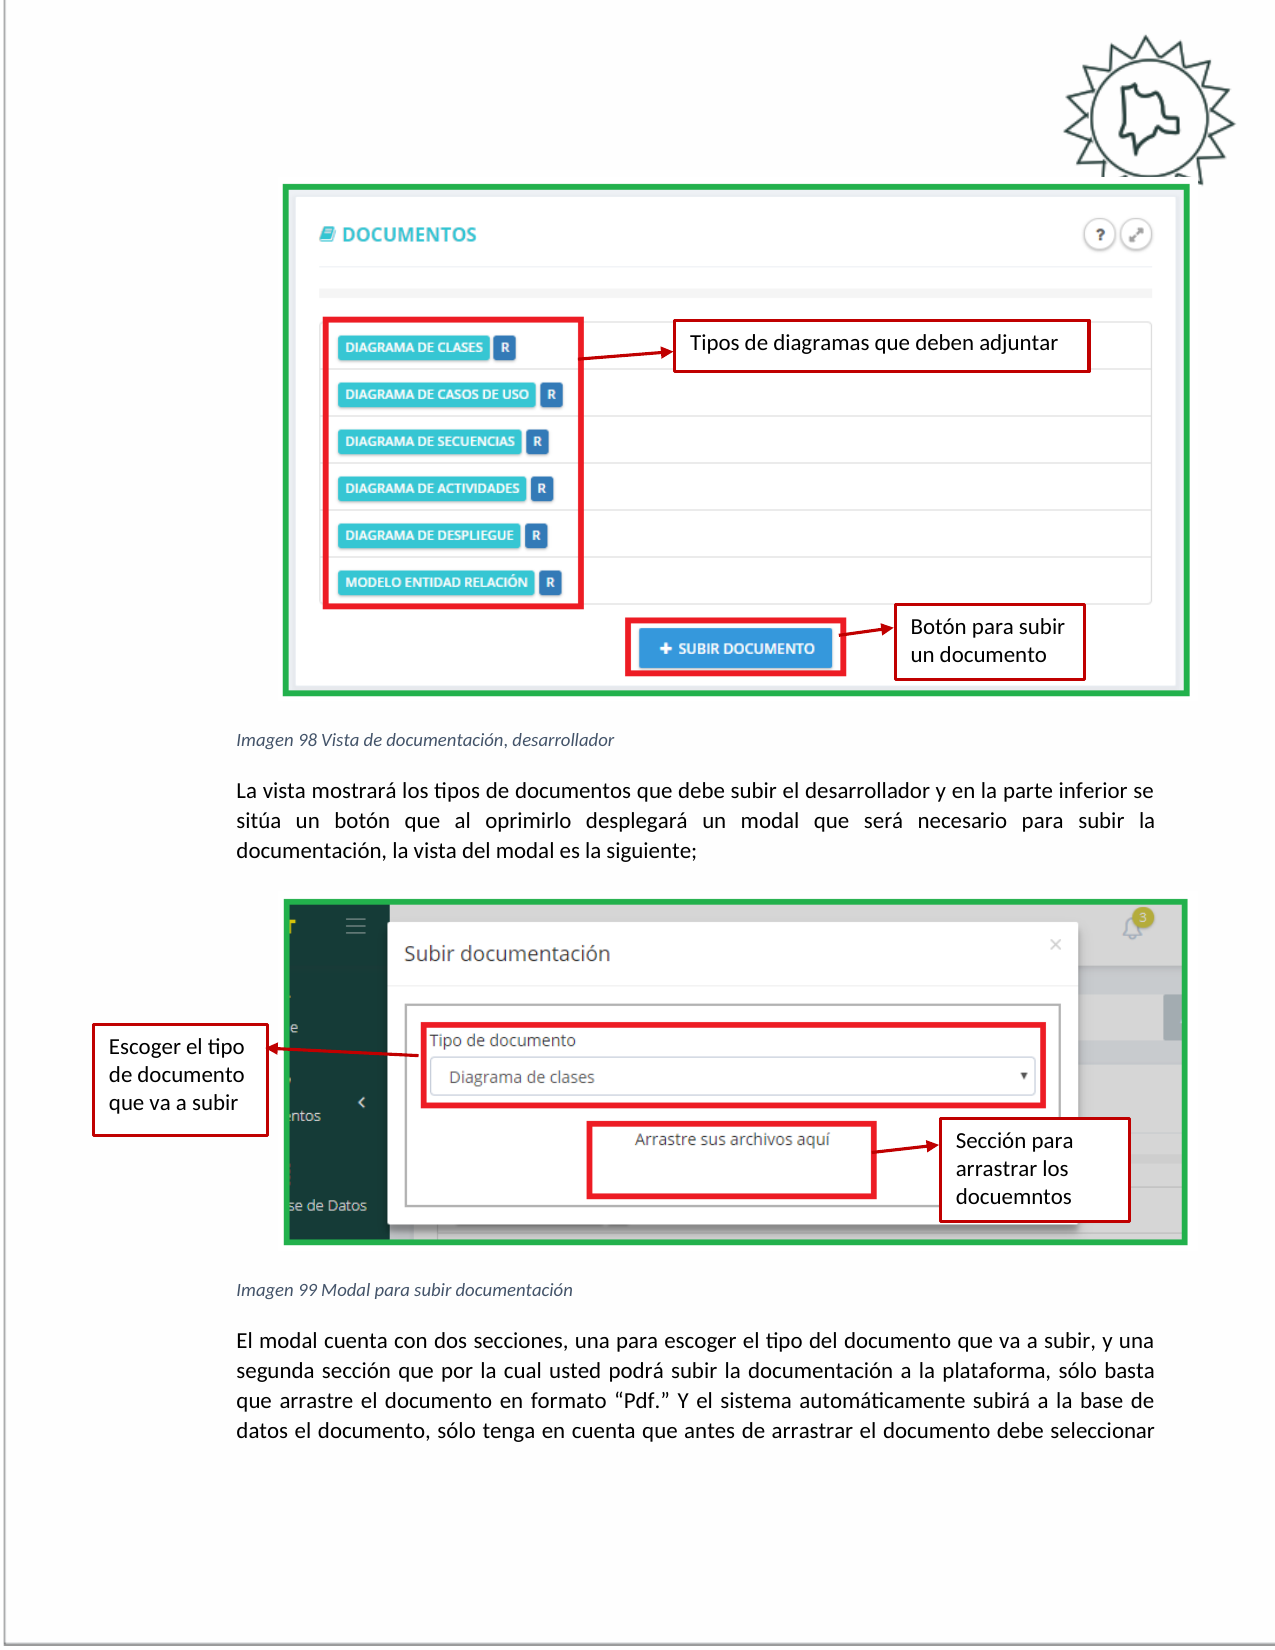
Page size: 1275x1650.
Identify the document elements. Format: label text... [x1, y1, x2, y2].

text La vista mostrará los tipos de documentos que debe subir el desarrollador y en la parte inferior se sitúa un botón que al oprimirlo desplegará un modal que será necesario para subir la documentación, la vista del modal es la siguiente; [236, 776, 1157, 864]
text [236, 1326, 1157, 1445]
picture [3, 0, 1275, 1646]
